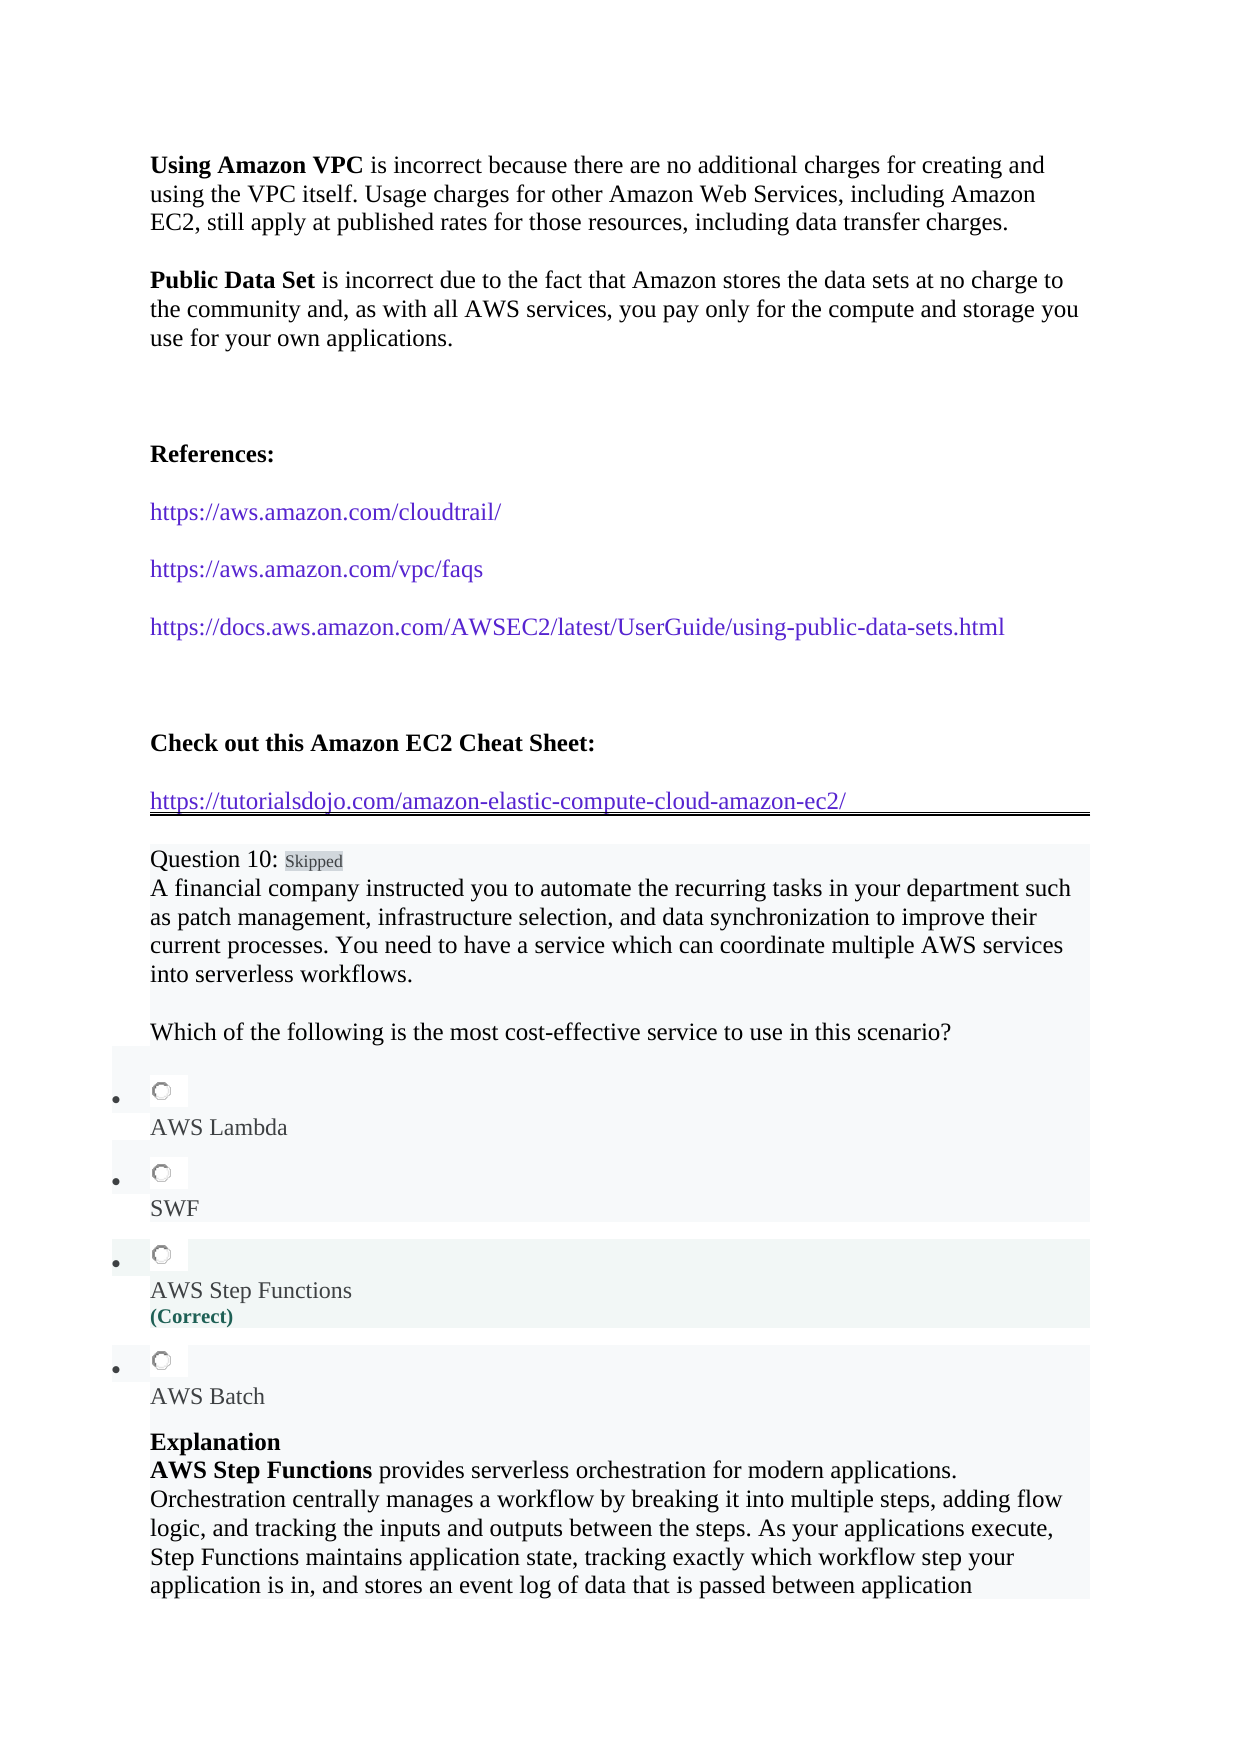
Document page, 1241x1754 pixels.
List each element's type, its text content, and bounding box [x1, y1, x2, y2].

text AWS Step Functions [150, 1276, 1090, 1304]
text Which of the following is the most cost-effective service to use in this scenario? [150, 1017, 1090, 1046]
text https://docs.aws.amazon.com/AWSEC2/latest/UserGuide/using-public-data-sets.html [150, 612, 1090, 641]
text A financial company instructed you to automate the recurring tasks in your department such as patch management, infrastructure selection, and data synchronization to improve their current processes. You need to have a service which can coordinate multiple AWS services into serverless workflows. [150, 873, 1090, 988]
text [150, 1455, 1090, 1599]
text SWF [150, 1194, 1090, 1222]
list ​ [112, 1075, 1090, 1113]
text Public Data Set is incorrect due to the fact that Amazon stores the data sets at no charge to the community and, as with all AWS services, you pay only for the compute and storage you use for your own applications. [150, 265, 1090, 352]
text Using Amazon VPC is incorrect because there are no additional charges for creating and using the VPC itself. Usage charges for other Amazon Web Services, including Amazon EC2, still apply at published rates for those resources, including data transfer charges. [150, 150, 1090, 236]
text https://aws.amazon.com/cloudtrail/ [150, 497, 1090, 525]
text https://aws.amazon.com/vpc/faqs [150, 554, 1090, 583]
text AWS Lambda [150, 1113, 1090, 1140]
text AWS Batch [150, 1382, 1090, 1410]
text https://tutorialsdojo.com/amazon-elastic-compute-cloud-amazon-ec2/ [150, 786, 1090, 812]
text Explanation [150, 1427, 1090, 1455]
text Question 10: Skipped [150, 844, 1090, 873]
text Check out this Amazon EC2 Cheat Sheet: [150, 728, 1090, 757]
list ​ [112, 1345, 1090, 1382]
list ​ [112, 1239, 1090, 1276]
text (Correct) [150, 1304, 1090, 1328]
text References: [150, 439, 1090, 467]
list ​ [112, 1157, 1090, 1194]
